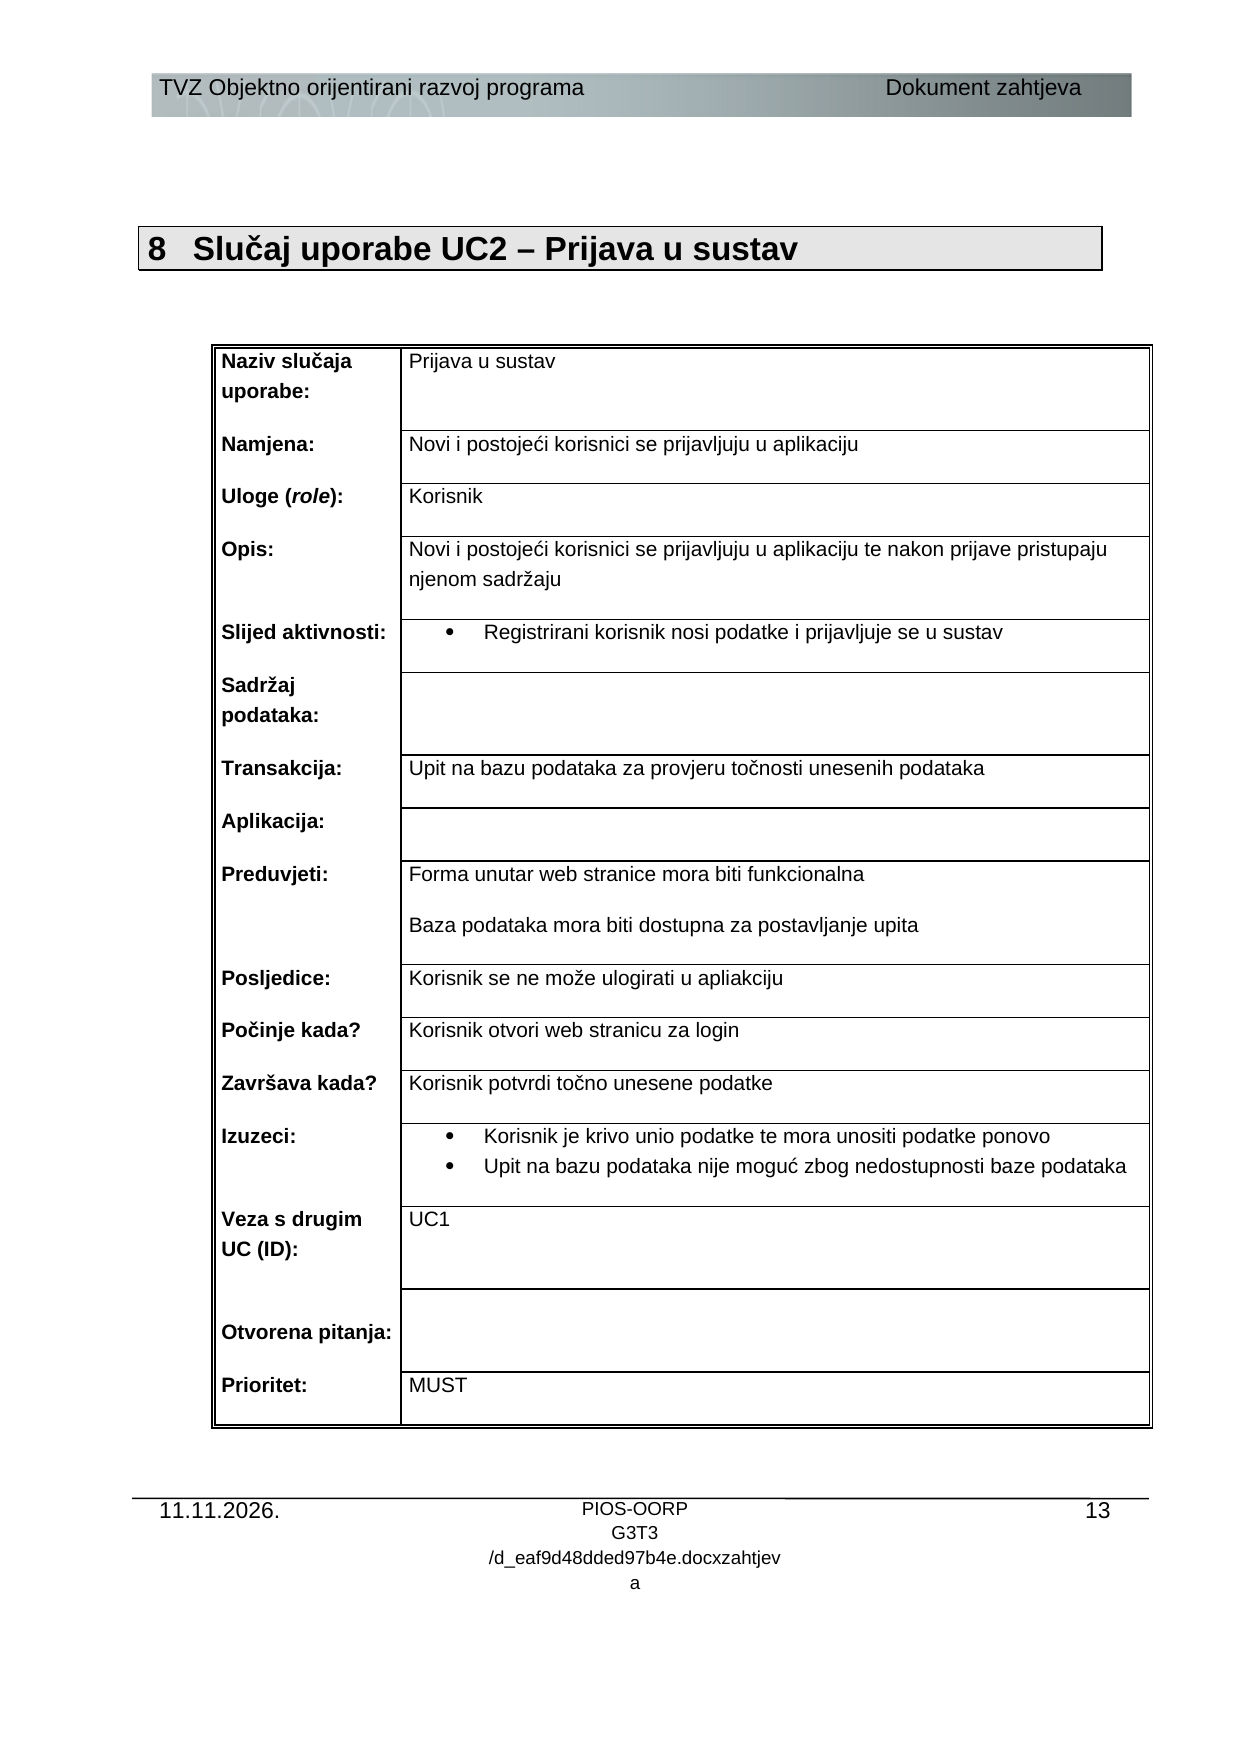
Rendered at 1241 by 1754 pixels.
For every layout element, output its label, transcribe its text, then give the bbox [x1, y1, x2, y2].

table_cell Sadržaj podataka: [216, 671, 400, 754]
table_cell Prioritet: [216, 1371, 400, 1424]
table_cell Veza s drugim UC (ID): [216, 1206, 400, 1288]
table_cell Korisnik potvrdi točno unesene podatke [402, 1071, 1149, 1122]
subtitle Slučaj uporabe UC2 – Prijava u sustav [139, 227, 1101, 269]
table_cell Novi i postojeći korisnici se prijavljuju u aplikaciju [402, 431, 1149, 483]
table_cell [402, 809, 1149, 860]
table_cell Novi i postojeći korisnici se prijavljuju u aplikaciju te nakon prijave pristupaju njenom sadržaju [402, 537, 1149, 618]
table_cell Počinje kada? [216, 1017, 400, 1069]
table_cell UC1 [402, 1207, 1149, 1288]
table_cell Forma unutar web stranice mora biti funkcionalna Baza podataka mora biti dostupna za postavljanje upita [402, 862, 1149, 964]
table_cell Uloge (role): [216, 483, 400, 536]
table_cell [402, 1290, 1149, 1371]
table_header Prijava u sustav [402, 349, 1149, 430]
table_cell Registrirani korisnik nosi podatke i prijavljuje se u sustav [402, 620, 1149, 671]
table_cell Slijed aktivnosti: [216, 619, 400, 671]
table_cell Preduvjeti: [216, 860, 400, 964]
table_cell Opis: [216, 536, 400, 618]
table_cell Transakcija: [216, 754, 400, 807]
table_cell Korisnik se ne može ulogirati u apliakciju [402, 965, 1149, 1017]
table_cell Otvorena pitanja: [216, 1288, 400, 1371]
table_cell Posljedice: [216, 964, 400, 1017]
table_cell [402, 673, 1149, 754]
table_cell Korisnik je krivo unio podatke te mora unositi podatke ponovo Upit na bazu podataka nije moguć zbog nedostupnosti baze podataka [402, 1124, 1149, 1206]
table_cell Korisnik [402, 484, 1149, 536]
picture [151, 73, 1132, 117]
table_cell Završava kada? [216, 1070, 400, 1122]
table_cell Namjena: [216, 430, 400, 483]
table_cell Korisnik otvori web stranicu za login [402, 1018, 1149, 1069]
table_cell Upit na bazu podataka za provjeru točnosti unesenih podataka [402, 756, 1149, 807]
table_cell Aplikacija: [216, 807, 400, 860]
table_cell MUST [402, 1373, 1149, 1424]
table_header Naziv slučaja uporabe: [216, 349, 400, 430]
table_cell Izuzeci: [216, 1123, 400, 1206]
